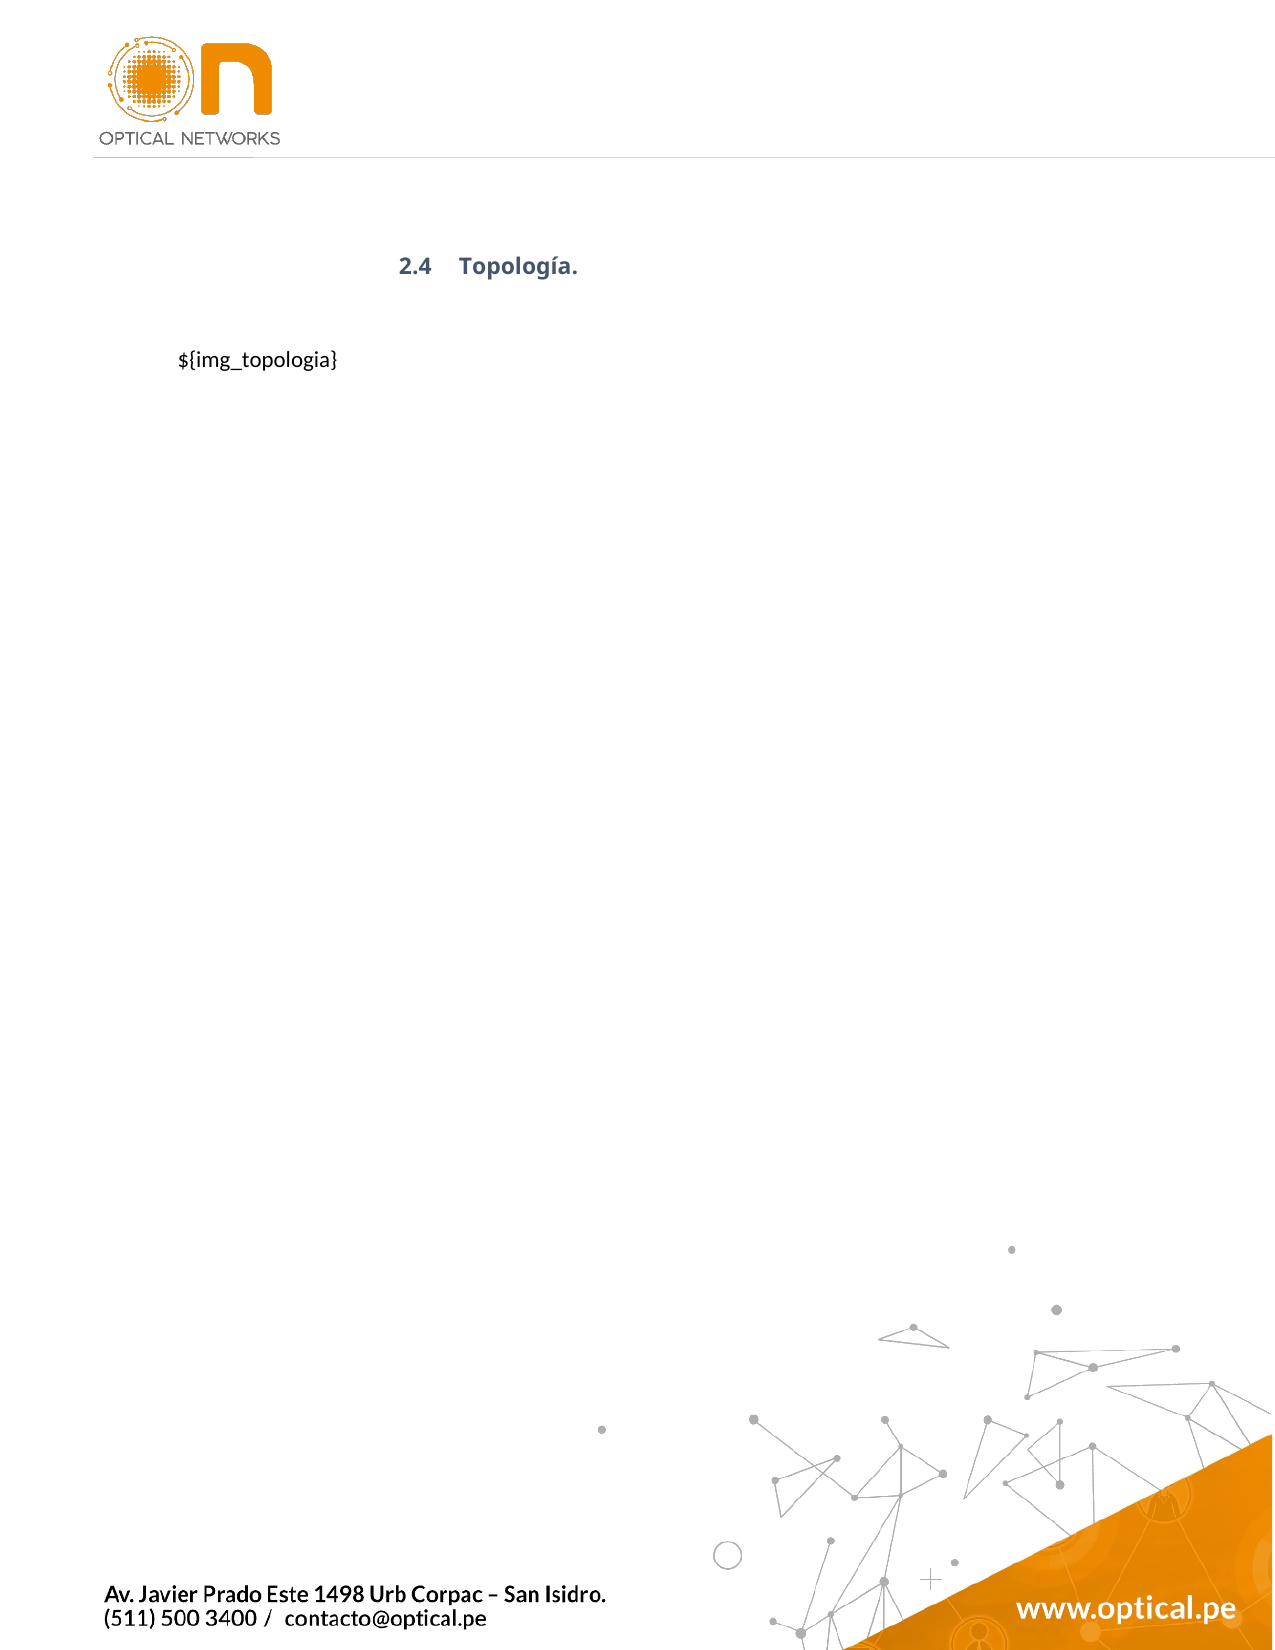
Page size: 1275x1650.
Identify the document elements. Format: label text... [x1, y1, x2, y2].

subtitle Topología. [399, 250, 1098, 282]
picture [31, 1232, 1273, 1650]
picture [98, 27, 282, 158]
text ${img_topologia} [177, 346, 1098, 374]
